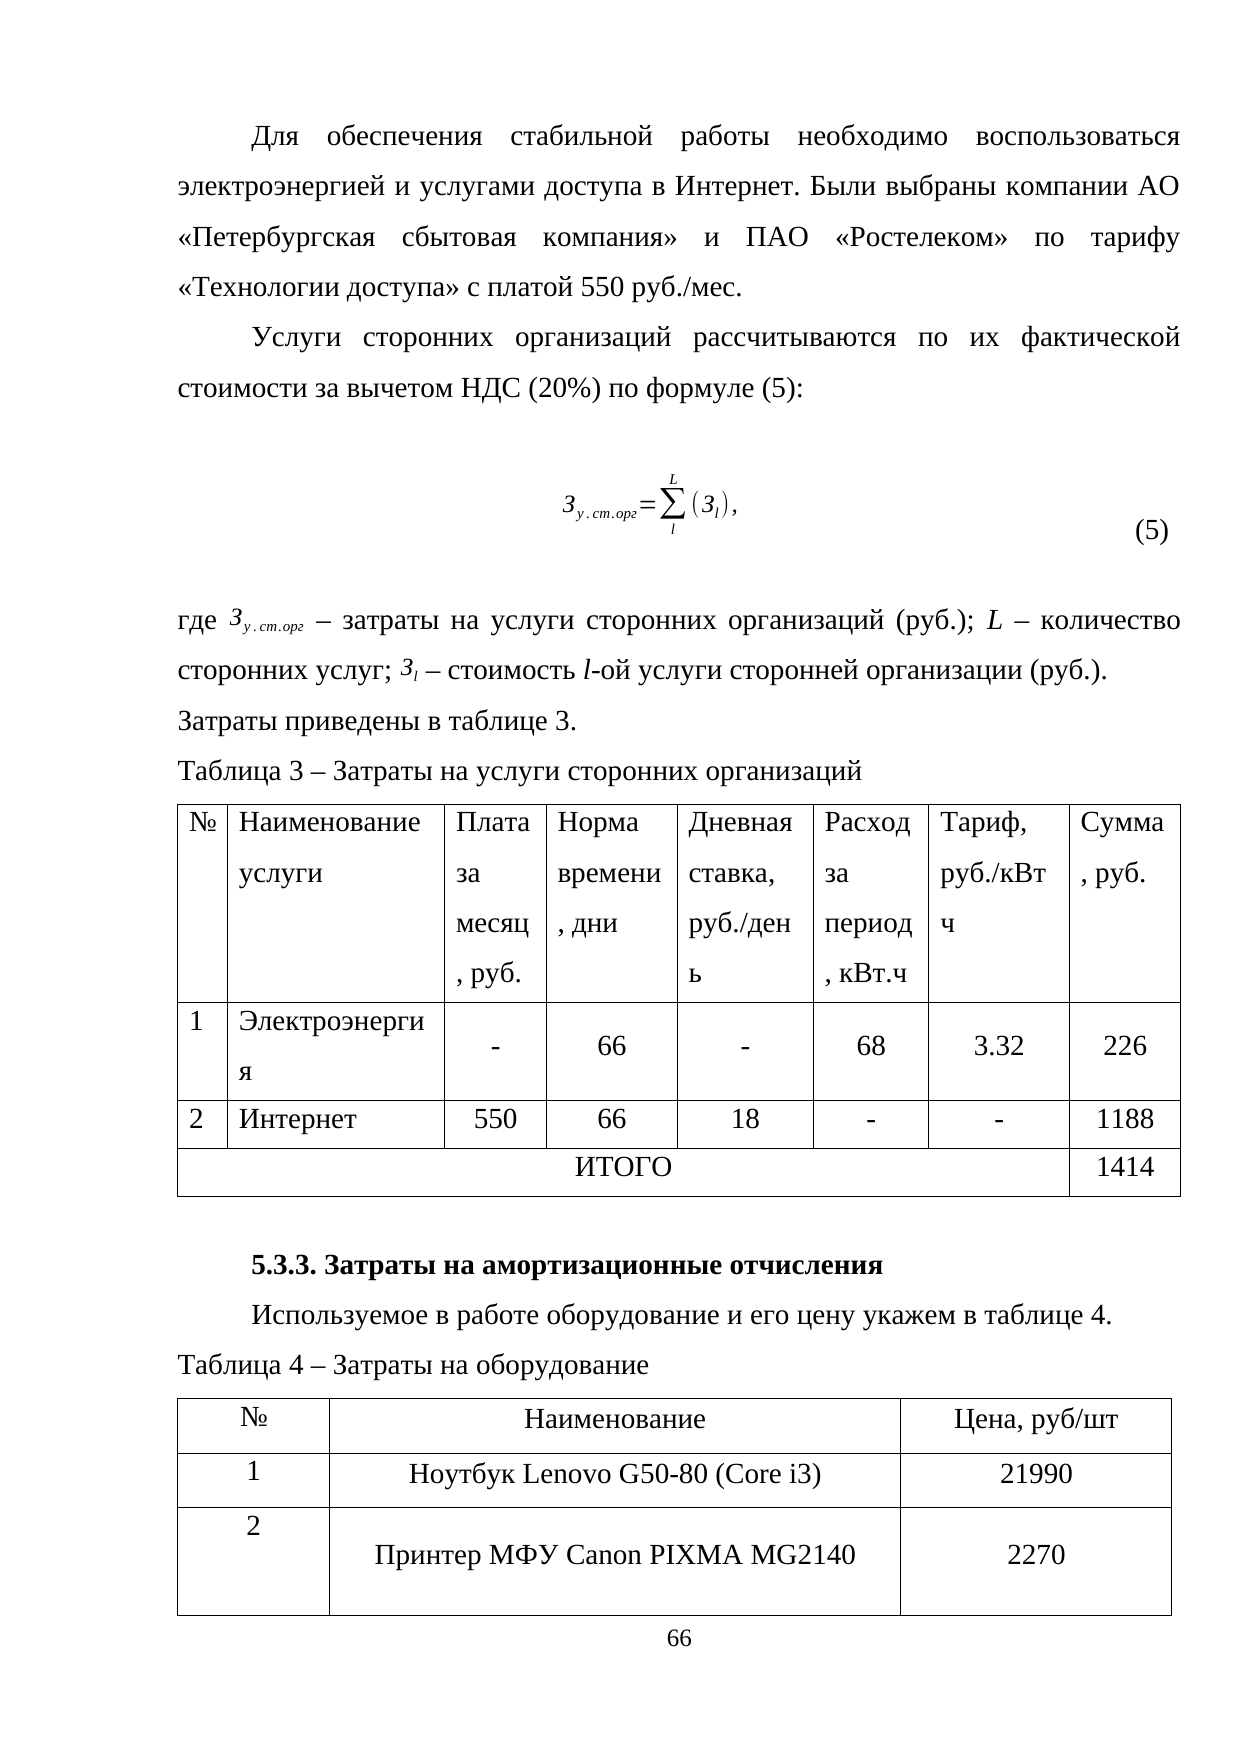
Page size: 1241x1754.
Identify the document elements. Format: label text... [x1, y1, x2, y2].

table_cell Интернет [228, 1101, 444, 1148]
text Используемое в работе оборудование и его цену укажем в таблице 4. [177, 1297, 1181, 1331]
table_cell 226 [1070, 1003, 1180, 1100]
table_cell - [678, 1003, 813, 1100]
text Таблица 3 – Затраты на услуги сторонних организаций [177, 753, 1181, 787]
table_header Норма времени, дни [547, 805, 677, 1002]
table_cell 68 [814, 1003, 928, 1100]
table_cell Электроэнергия [228, 1003, 444, 1100]
table_header Дневная ставка, руб./день [678, 805, 813, 1002]
table_header [177, 470, 1122, 602]
table_cell 2270 [901, 1508, 1171, 1614]
text Для обеспечения стабильной работы необходимо воспользоваться электроэнергией и услугами доступа в Интернет. Были выбраны компании АО «Петербургская сбытовая компания» и ПАО «Ростелеком» по тарифу «Технологии доступа» с платой 550 руб./мес. [177, 118, 1181, 303]
table_cell Ноутбук Lenovo G50-80 (Core i3) [330, 1454, 900, 1507]
table_cell - [929, 1101, 1069, 1148]
table_cell 21990 [901, 1454, 1171, 1507]
table_header (5) [1122, 470, 1180, 602]
table_cell 1188 [1070, 1101, 1180, 1148]
table_cell ИТОГО [178, 1149, 1069, 1196]
table_cell 66 [547, 1101, 677, 1148]
table_header Наименование услуги [228, 805, 444, 1002]
text 5.3.3. Затраты на амортизационные отчисления [177, 1247, 1181, 1280]
table_cell 1 [178, 1454, 329, 1507]
text Таблица 4 – Затраты на оборудование [177, 1347, 1181, 1381]
table_header Расход за период, кВт.ч [814, 805, 928, 1002]
text Затраты приведены в таблице 3. [177, 703, 1181, 736]
table_header Цена, руб/шт [901, 1399, 1171, 1452]
table_cell 66 [547, 1003, 677, 1100]
table_header Плата за месяц, руб. [445, 805, 546, 1002]
table_cell - [814, 1101, 928, 1148]
text где – затраты на услуги сторонних организаций (руб.); L – количество сторонних услуг; – стоимость l-ой услуги сторонней организации (руб.). [177, 602, 1181, 686]
table_cell - [445, 1003, 546, 1100]
table_header Тариф, руб./кВтч [929, 805, 1069, 1002]
table_cell 2 [178, 1101, 227, 1148]
table_header Наименование [330, 1399, 900, 1452]
table_header № [178, 805, 227, 1002]
text Услуги сторонних организаций рассчитываются по их фактической стоимости за вычетом НДС (20%) по формуле (5): [177, 319, 1181, 403]
table_cell Принтер МФУ Canon PIXMA MG2140 [330, 1508, 900, 1614]
table_cell 3.32 [929, 1003, 1069, 1100]
table_cell 550 [445, 1101, 546, 1148]
table_cell 1414 [1070, 1149, 1180, 1196]
table_header Сумма, руб. [1070, 805, 1180, 1002]
table_header № [178, 1399, 329, 1452]
table_cell 2 [178, 1508, 329, 1614]
table_cell 1 [178, 1003, 227, 1100]
table_cell 18 [678, 1101, 813, 1148]
